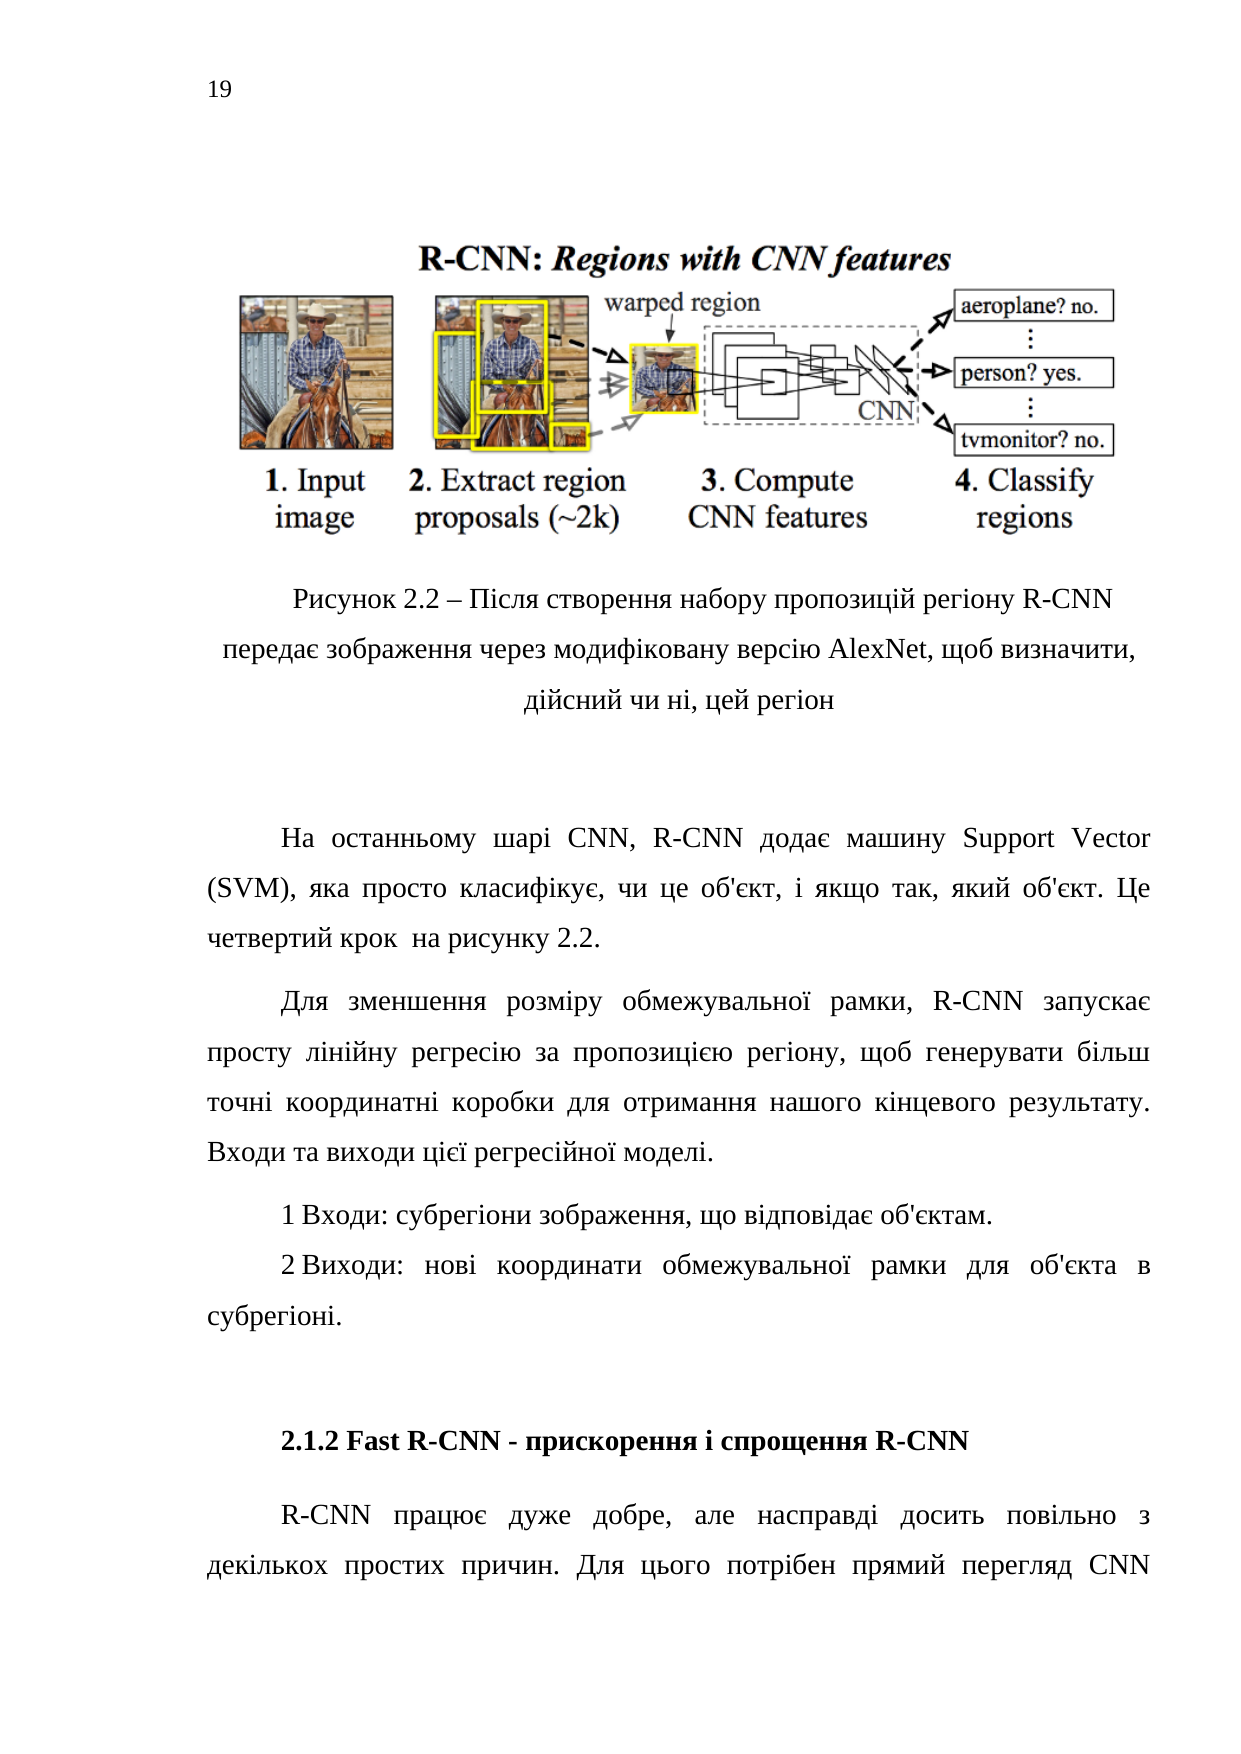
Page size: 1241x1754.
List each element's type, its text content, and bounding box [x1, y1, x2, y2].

subtitle 2.1.2 Fast R-CNN - прискорення і спрощення R-CNN [207, 1423, 1152, 1457]
picture [206, 222, 1152, 548]
list Виходи: нові координати обмежувальної рамки для об'єкта в субрегіоні. [207, 1247, 1152, 1331]
text Рисунок 2.2 – Після створення набору пропозицій регіону R-CNN передає зображення через модифіковану версію AlexNet, щоб визначити, дійсний чи ні, цей регіон [207, 581, 1152, 715]
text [207, 1497, 1152, 1581]
list Входи: субрегіони зображення, що відповідає об'єктам. [207, 1197, 1152, 1231]
text Для зменшення розміру обмежувальної рамки, R-CNN запускає просту лінійну регресію за пропозицією регіону, щоб генерувати більш точні координатні коробки для отримання нашого кінцевого результату. Входи та виходи цієї регресійної моделі. [207, 983, 1152, 1168]
text На останньому шарі CNN, R-CNN додає машину Support Vector (SVM), яка просто класифікує, чи це об'єкт, і якщо так, який об'єкт. Це четвертий крок на рисунку 2.2. [207, 820, 1152, 954]
